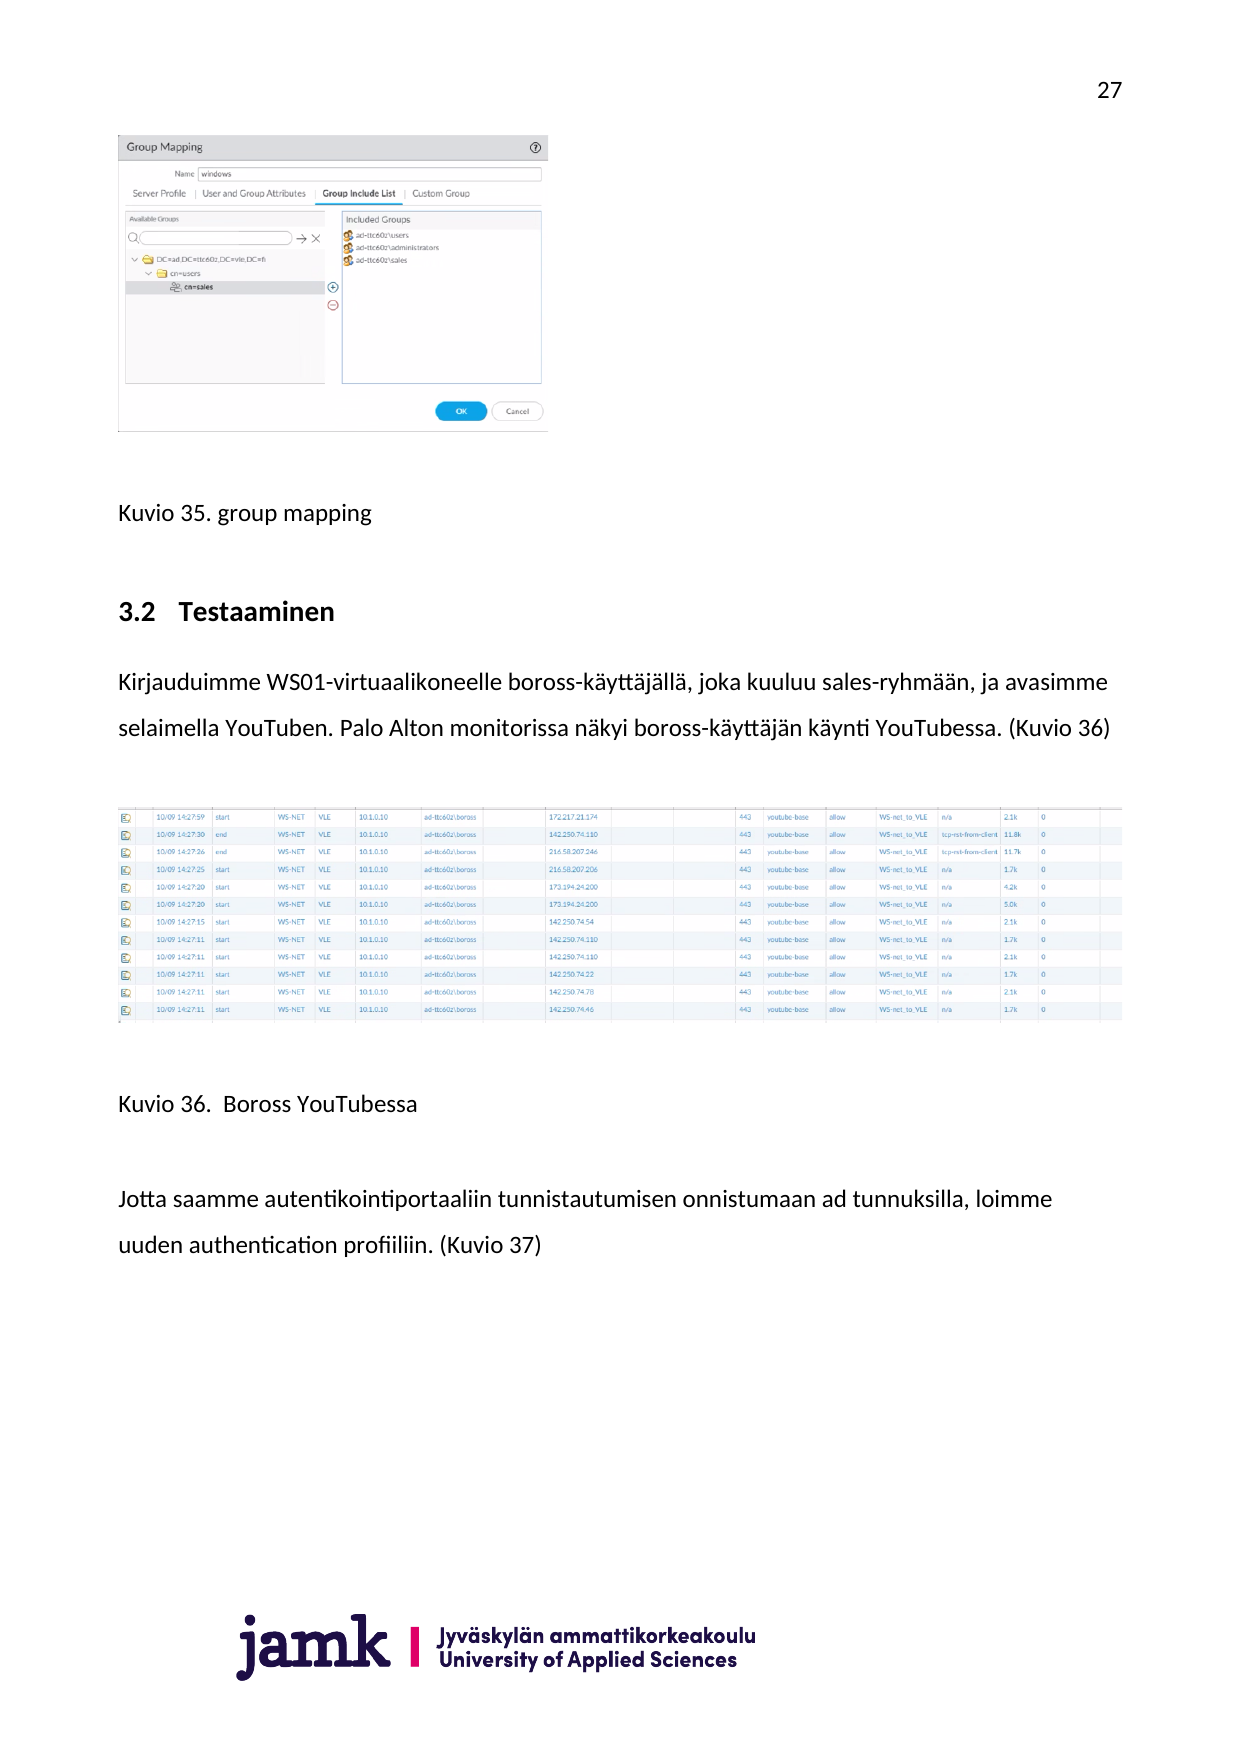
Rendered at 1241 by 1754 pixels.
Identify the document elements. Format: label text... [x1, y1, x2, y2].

text Kirjauduimme WS01-virtuaalikoneelle boross-käyttäjällä, joka kuuluu sales-ryhmään, ja avasimme selaimella YouTuben. Palo Alton monitorissa näkyi boross-käyttäjän käynti YouTubessa. (Kuvio 36) [118, 666, 1122, 742]
picture [236, 1614, 755, 1681]
picture [118, 135, 549, 432]
picture [118, 807, 1123, 1023]
text Kuvio 36. Boross YouTubessa [118, 1088, 1122, 1118]
text Kuvio 35. group mapping [118, 497, 1122, 528]
subtitle Testaaminen [118, 593, 1122, 628]
text Jotta saamme autentikointiportaaliin tunnistautumisen onnistumaan ad tunnuksilla, loimme uuden authentication profiiliin. (Kuvio 37) [118, 1183, 1122, 1260]
